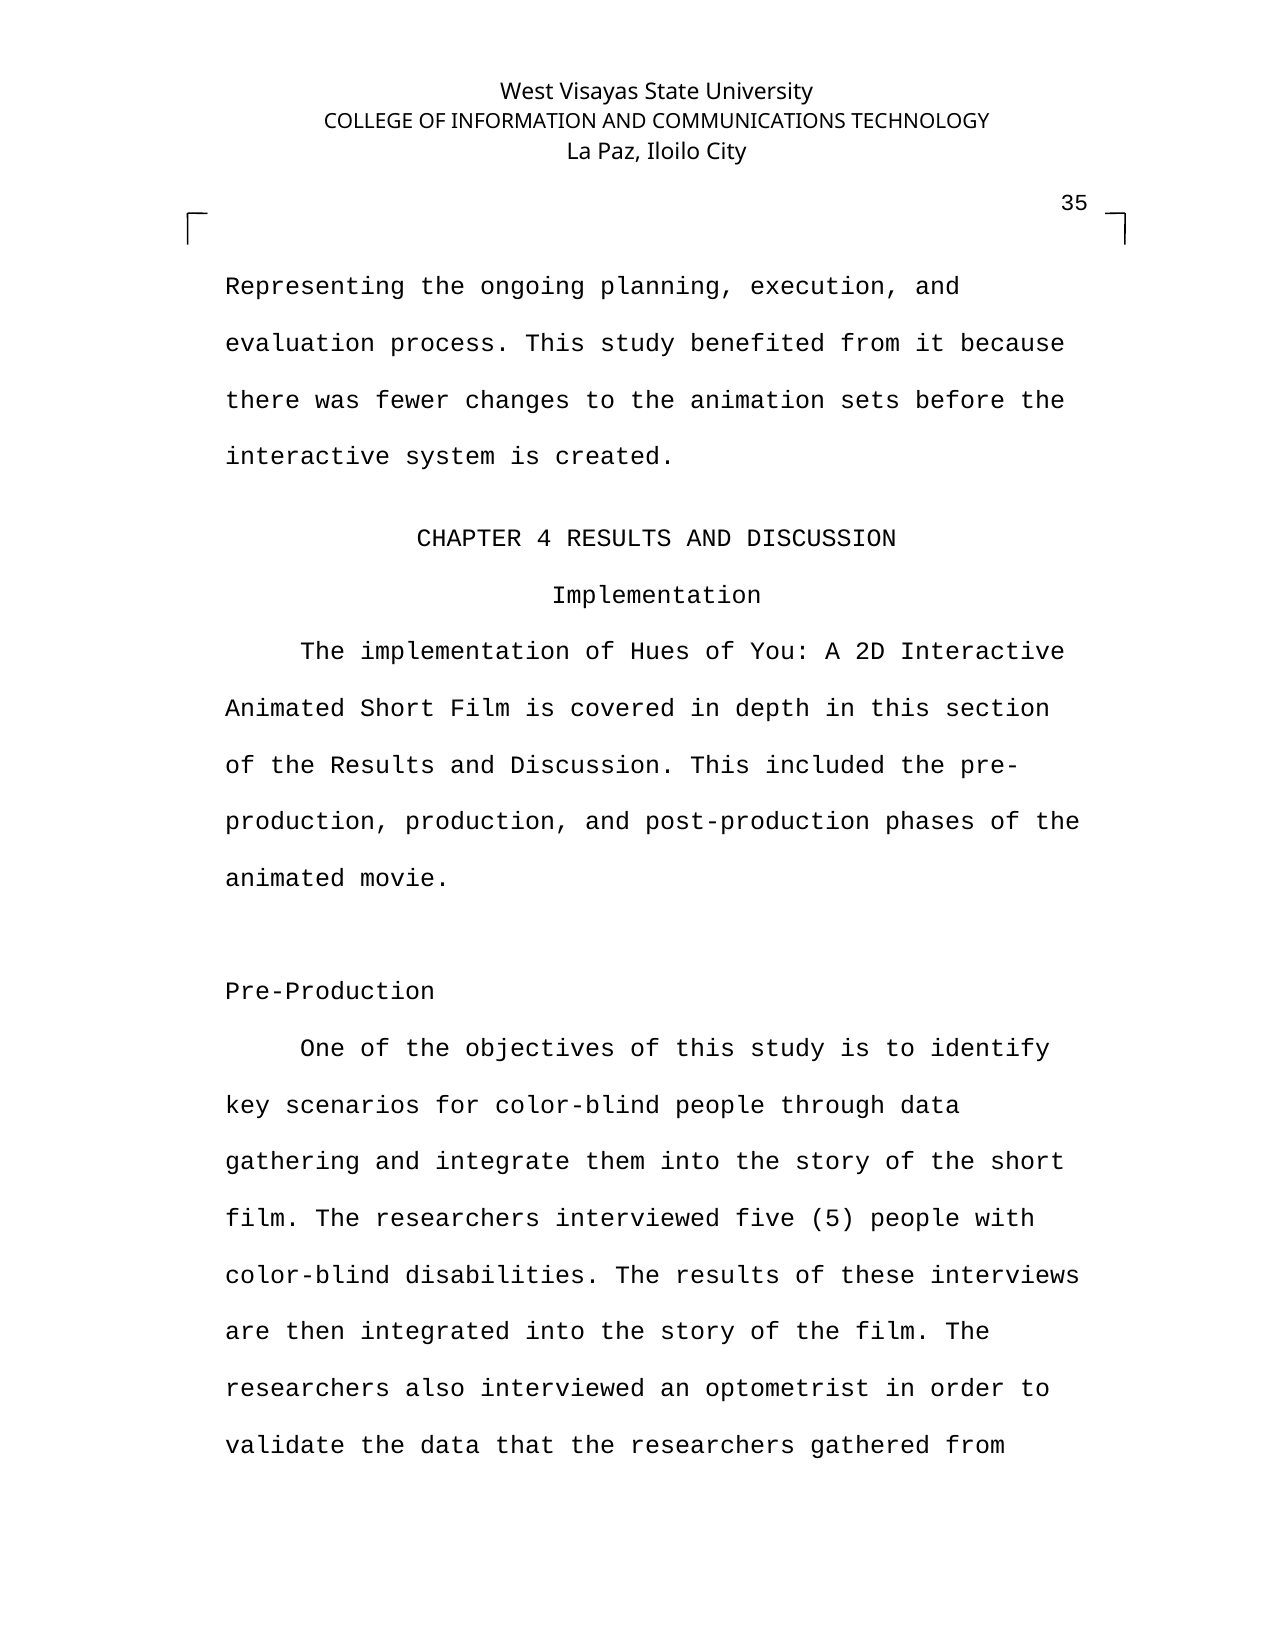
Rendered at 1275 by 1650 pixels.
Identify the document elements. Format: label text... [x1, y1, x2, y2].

text The implementation of Hues of You: A 2D Interactive Animated Short Film is covered in depth in this section of the Results and Discussion. This included the pre-production, production, and post-production phases of the animated movie. [225, 639, 1088, 894]
text CHAPTER 4 RESULTS AND DISCUSSION [225, 526, 1088, 554]
text Implementation [225, 582, 1088, 611]
text Pre-Production [225, 979, 1088, 1007]
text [225, 242, 1088, 472]
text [225, 1036, 1088, 1461]
